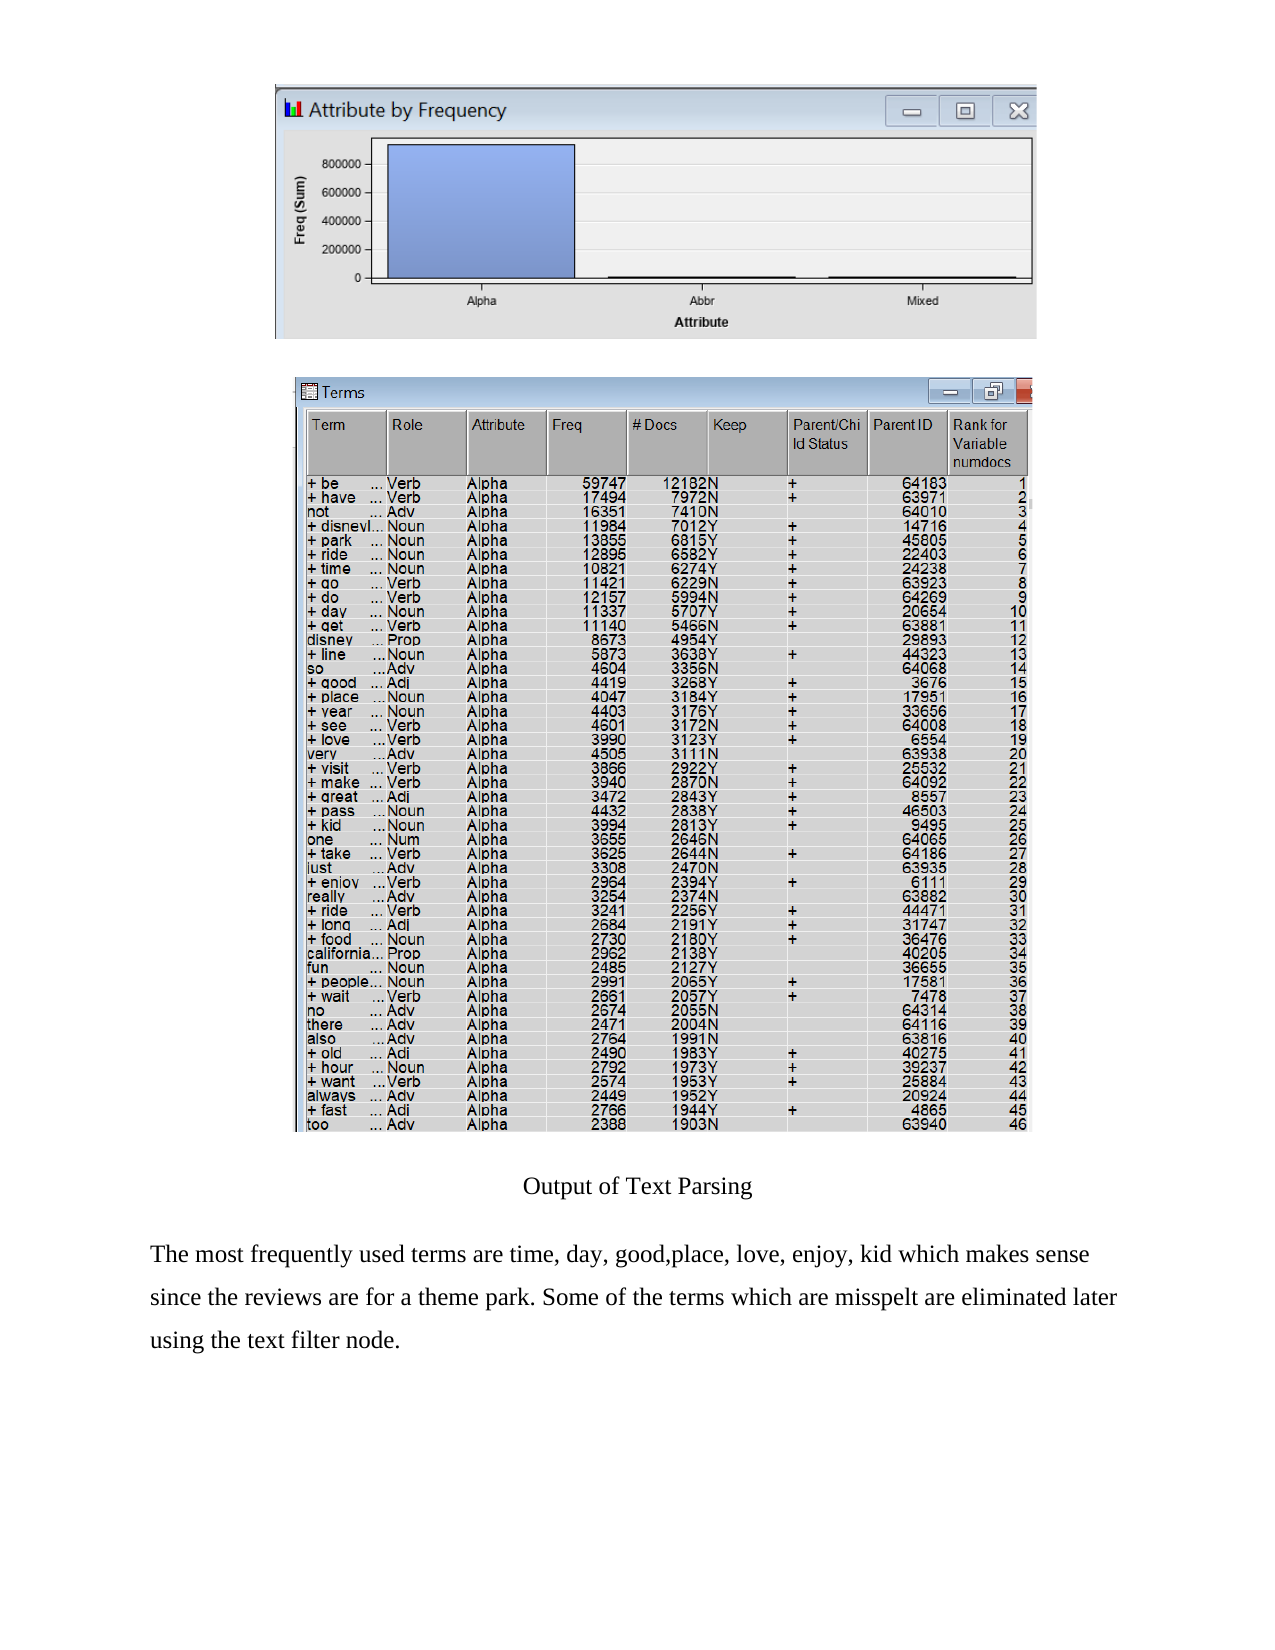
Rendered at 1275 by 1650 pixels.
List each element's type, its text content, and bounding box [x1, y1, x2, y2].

picture [292, 377, 1033, 1132]
text The most frequently used terms are time, day, good,place, love, enjoy, kid which makes sense since the reviews are for a theme park. Some of the terms which are misspelt are eliminated later using the text filter node. [150, 1239, 1125, 1354]
picture [275, 84, 1037, 339]
text Output of Text Parsing [150, 1171, 1125, 1199]
